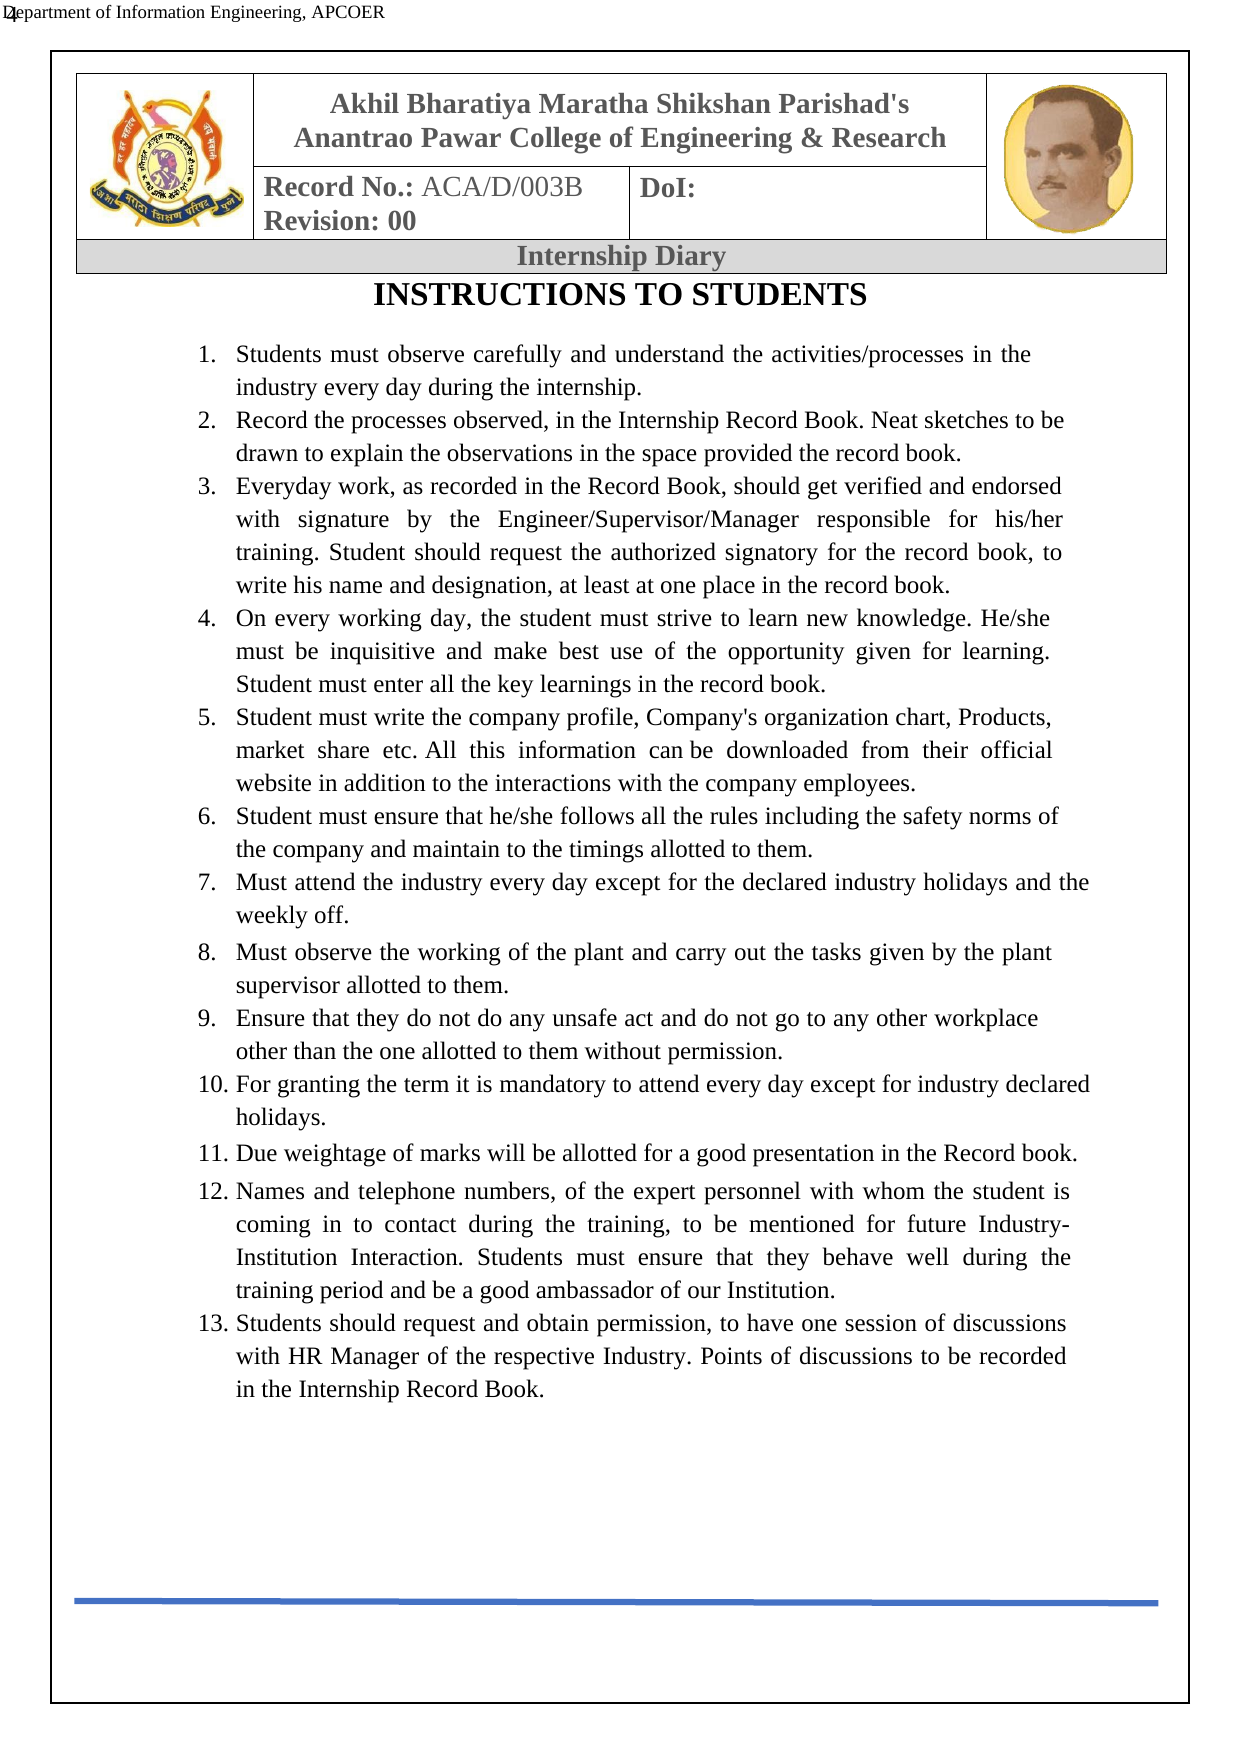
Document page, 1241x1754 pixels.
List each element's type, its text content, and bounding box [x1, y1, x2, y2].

list Names and telephone numbers, of the expert personnel with whom the student is coming in to contact during the training, to be mentioned for future Industry- Institution Interaction. Students must ensure that they behave well during the training period and be a good ambassador of our Institution. [198, 1176, 1071, 1303]
table_cell Record No.: ACA/D/003B Revision: 00 [254, 167, 629, 239]
list Due weightage of marks will be allotted for a good presentation in the Record book. [198, 1138, 1178, 1167]
list Ensure that they do not do any unsafe act and do not go to any other workplace other than the one allotted to them without permission. [198, 1003, 1039, 1064]
list On every working day, the student must strive to learn new knowledge. He/she must be inquisitive and make best use of the opportunity given for learning. Student must enter all the key learnings in the record book. [198, 603, 1051, 698]
list Must observe the working of the plant and carry out the tasks given by the plant supervisor allotted to them. [198, 937, 1053, 998]
list Students must observe carefully and understand the activities/processes in the industry every day during the internship. [198, 339, 1032, 401]
list Everyday work, as recorded in the Record Book, should get verified and endorsed with signature by the Engineer/Supervisor/Manager responsible for his/her training. Student should request the authorized signatory for the record book, to write his name and designation, at least at one place in the record book. [198, 471, 1063, 599]
list Must attend the industry every day except for the declared industry holidays and the weekly off. [198, 867, 1091, 929]
text INSTRUCTIONS TO STUDENTS [152, 275, 1088, 313]
table_cell DoI: [630, 167, 986, 239]
picture [1003, 83, 1136, 237]
table_header Akhil Bharatiya Maratha Shikshan Parishad's Anantrao Pawar College of Engineering & Research [254, 74, 986, 166]
list Student must ensure that he/she follows all the rules including the safety norms of the company and maintain to the timings allotted to them. [198, 801, 1060, 863]
table_header [987, 74, 1166, 239]
picture [89, 90, 244, 227]
list Students should request and obtain permission, to have one session of discussions with HR Manager of the respective Industry. Points of discussions to be recorded in the Internship Record Book. [198, 1308, 1068, 1403]
list For granting the term it is mandatory to attend every day except for industry declared holidays. [198, 1069, 1090, 1131]
table_header [77, 74, 253, 239]
table_cell Internship Diary [77, 240, 1166, 273]
list Record the processes observed, in the Internship Record Book. Neat sketches to be drawn to explain the observations in the space provided the record book. [198, 405, 1066, 467]
list Student must write the company profile, Company's organization chart, Products, market share etc. All this information can be downloaded from their official website in addition to the interactions with the company employees. [198, 702, 1053, 797]
